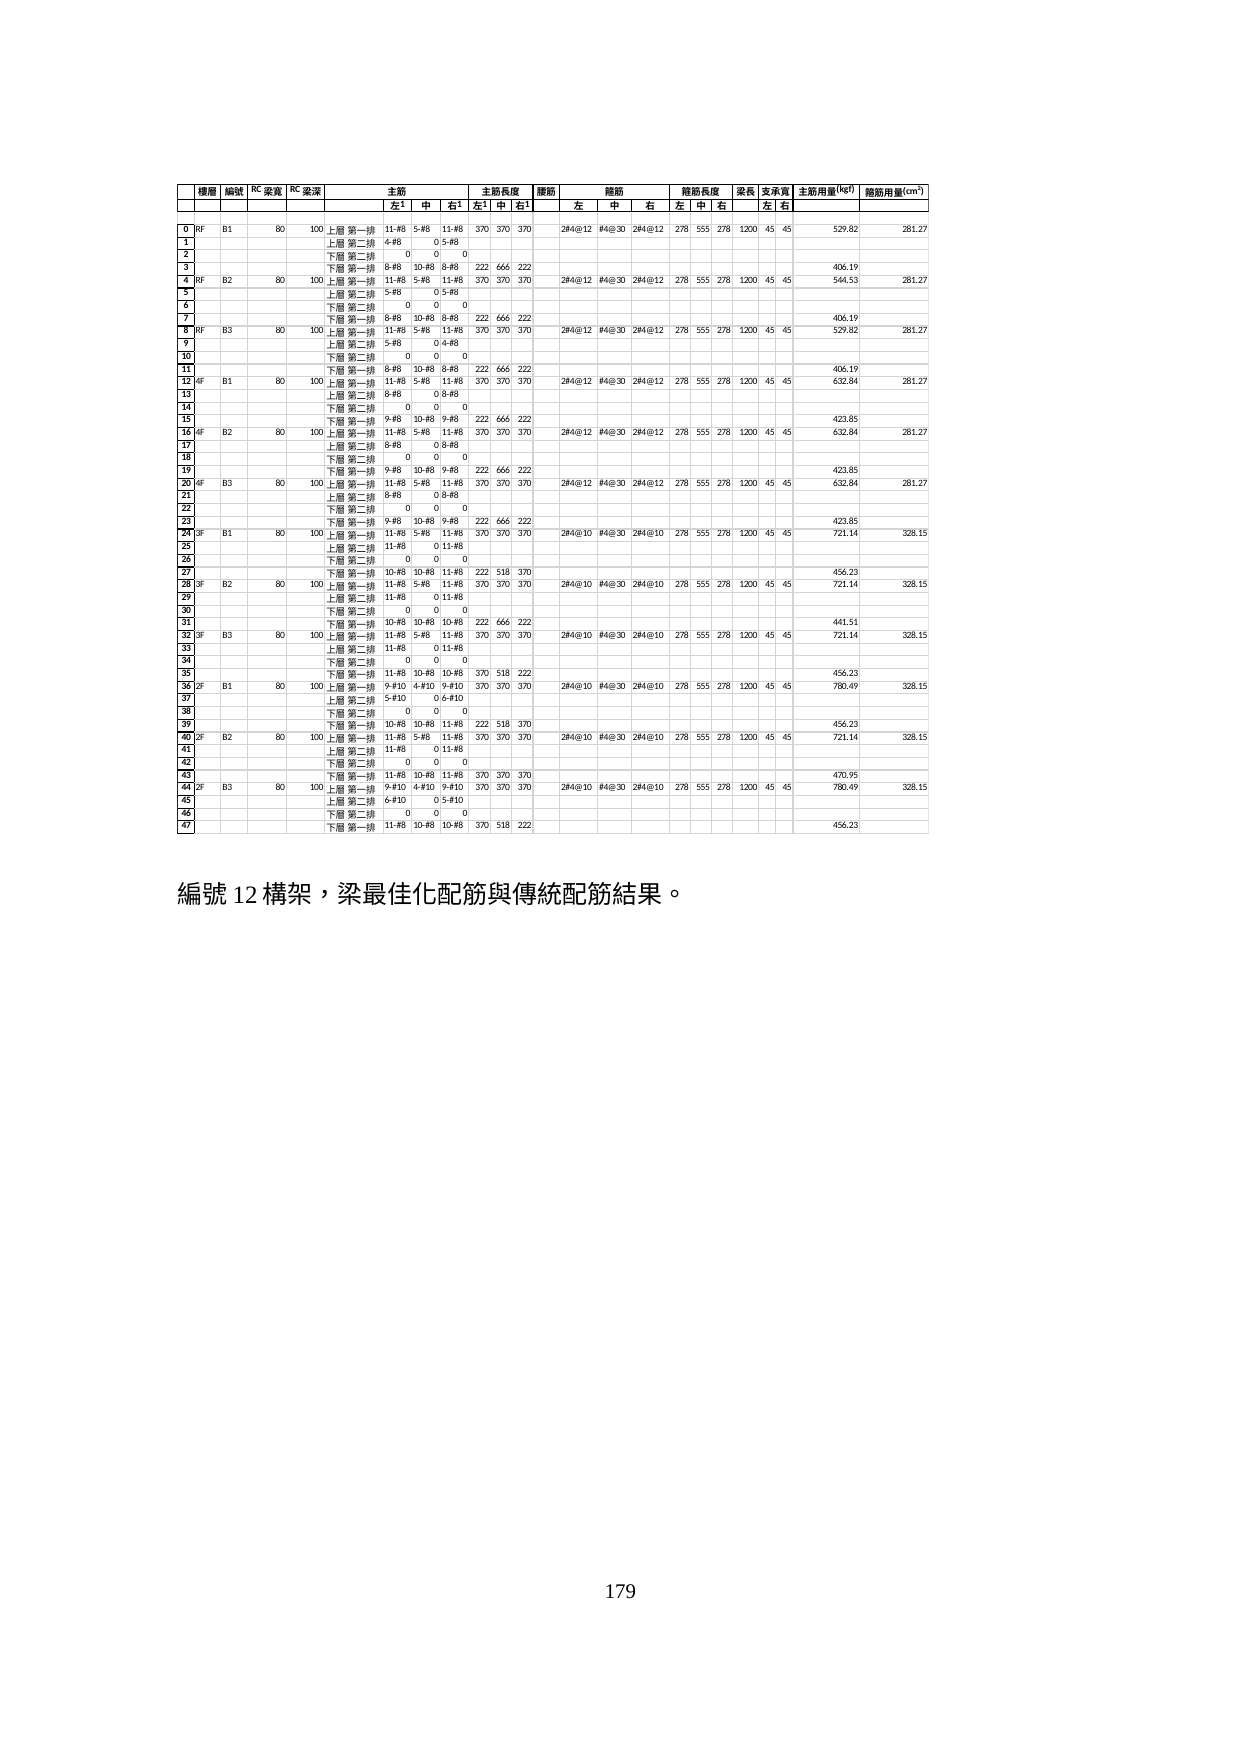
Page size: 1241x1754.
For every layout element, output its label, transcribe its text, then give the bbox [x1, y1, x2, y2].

text 編號12構架，梁最佳化配筋與傳統配筋結果。 [177, 873, 1063, 911]
